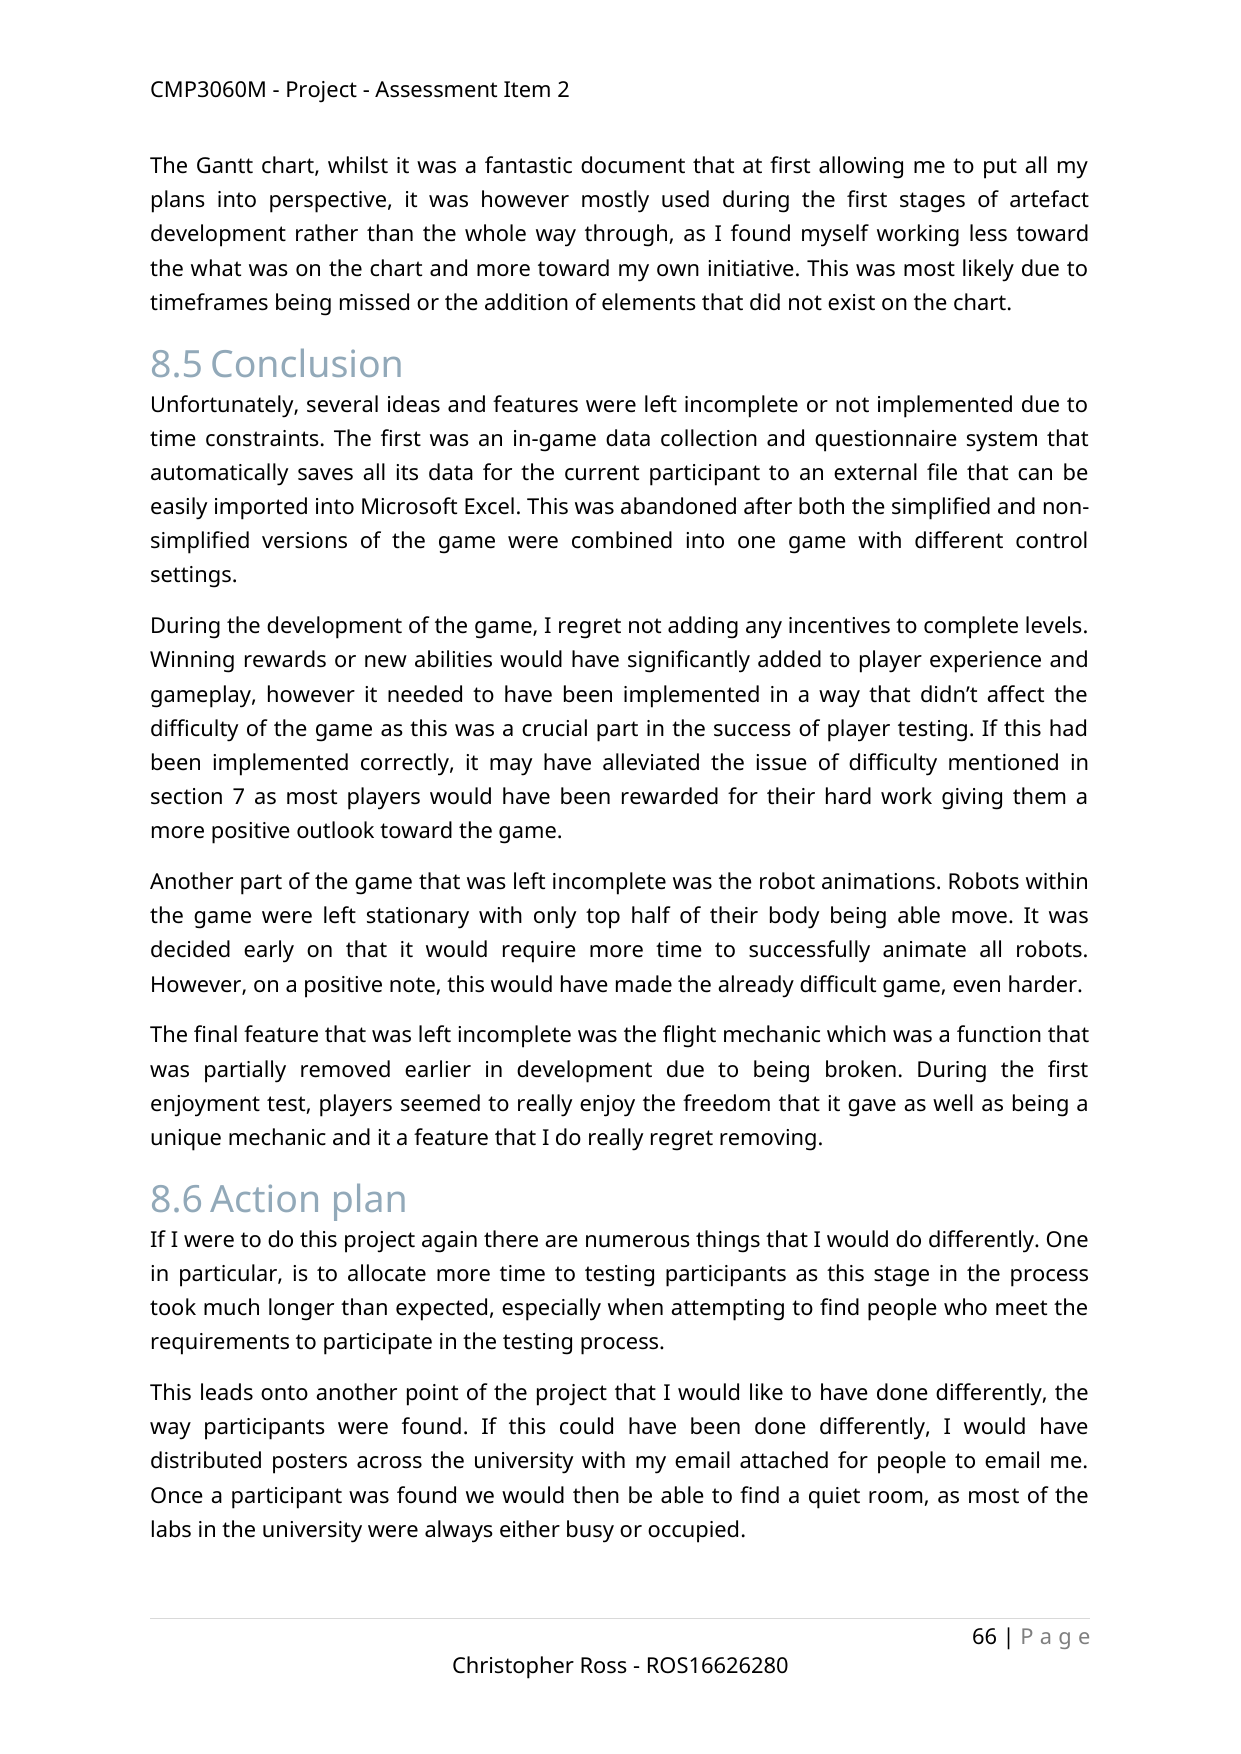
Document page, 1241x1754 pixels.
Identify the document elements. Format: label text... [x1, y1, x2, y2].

text The Gantt chart, whilst it was a fantastic document that at first allowing me to put all my plans into perspective, it was however mostly used during the first stages of artefact development rather than the whole way through, as I found myself working less toward the what was on the chart and more toward my own initiative. This was most likely due to timeframes being missed or the addition of elements that did not exist on the chart. [150, 150, 1090, 316]
subtitle Action plan [150, 1173, 1090, 1224]
text This leads onto another point of the project that I would like to have done differently, the way participants were found. If this could have been done differently, I would have distributed posters across the university with my email attached for people to email me. Once a participant was found we would then be able to find a quiet room, as most of the labs in the university were always either busy or occupied. [150, 1377, 1090, 1543]
subtitle Conclusion [150, 337, 1090, 388]
text During the development of the game, I regret not adding any incentives to complete levels. Winning rewards or new abilities would have significantly added to player experience and gameplay, however it needed to have been implemented in a way that didn’t affect the difficulty of the game as this was a crucial part in the success of player testing. If this had been implemented correctly, it may have alleviated the issue of difficulty mentioned in section 7 as most players would have been rewarded for their hard work giving them a more positive outlook toward the game. [150, 610, 1090, 845]
text Another part of the game that was left incomplete was the robot animations. Robots within the game were left stationary with only top half of their body being able move. It was decided early on that it would require more time to successfully animate all robots. However, on a positive note, this would have made the already difficult game, even harder. [150, 866, 1090, 998]
text The final feature that was left incomplete was the flight mechanic which was a function that was partially removed earlier in development due to being broken. During the first enjoyment test, players seemed to really enjoy the freedom that it gave as well as being a unique mechanic and it a feature that I do really regret removing. [150, 1019, 1090, 1152]
text Unfortunately, several ideas and features were left incomplete or not implemented due to time constraints. The first was an in-game data collection and questionnaire system that automatically saves all its data for the current participant to an external file that can be easily imported into Microsoft Excel. This was abandoned after both the simplified and non-simplified versions of the game were combined into one game with different control settings. [150, 388, 1090, 589]
text If I were to do this project again there are numerous things that I would do differently. One in particular, is to allocate more time to testing participants as this stage in the process took much longer than expected, especially when attempting to find people who meet the requirements to participate in the testing process. [150, 1224, 1090, 1356]
